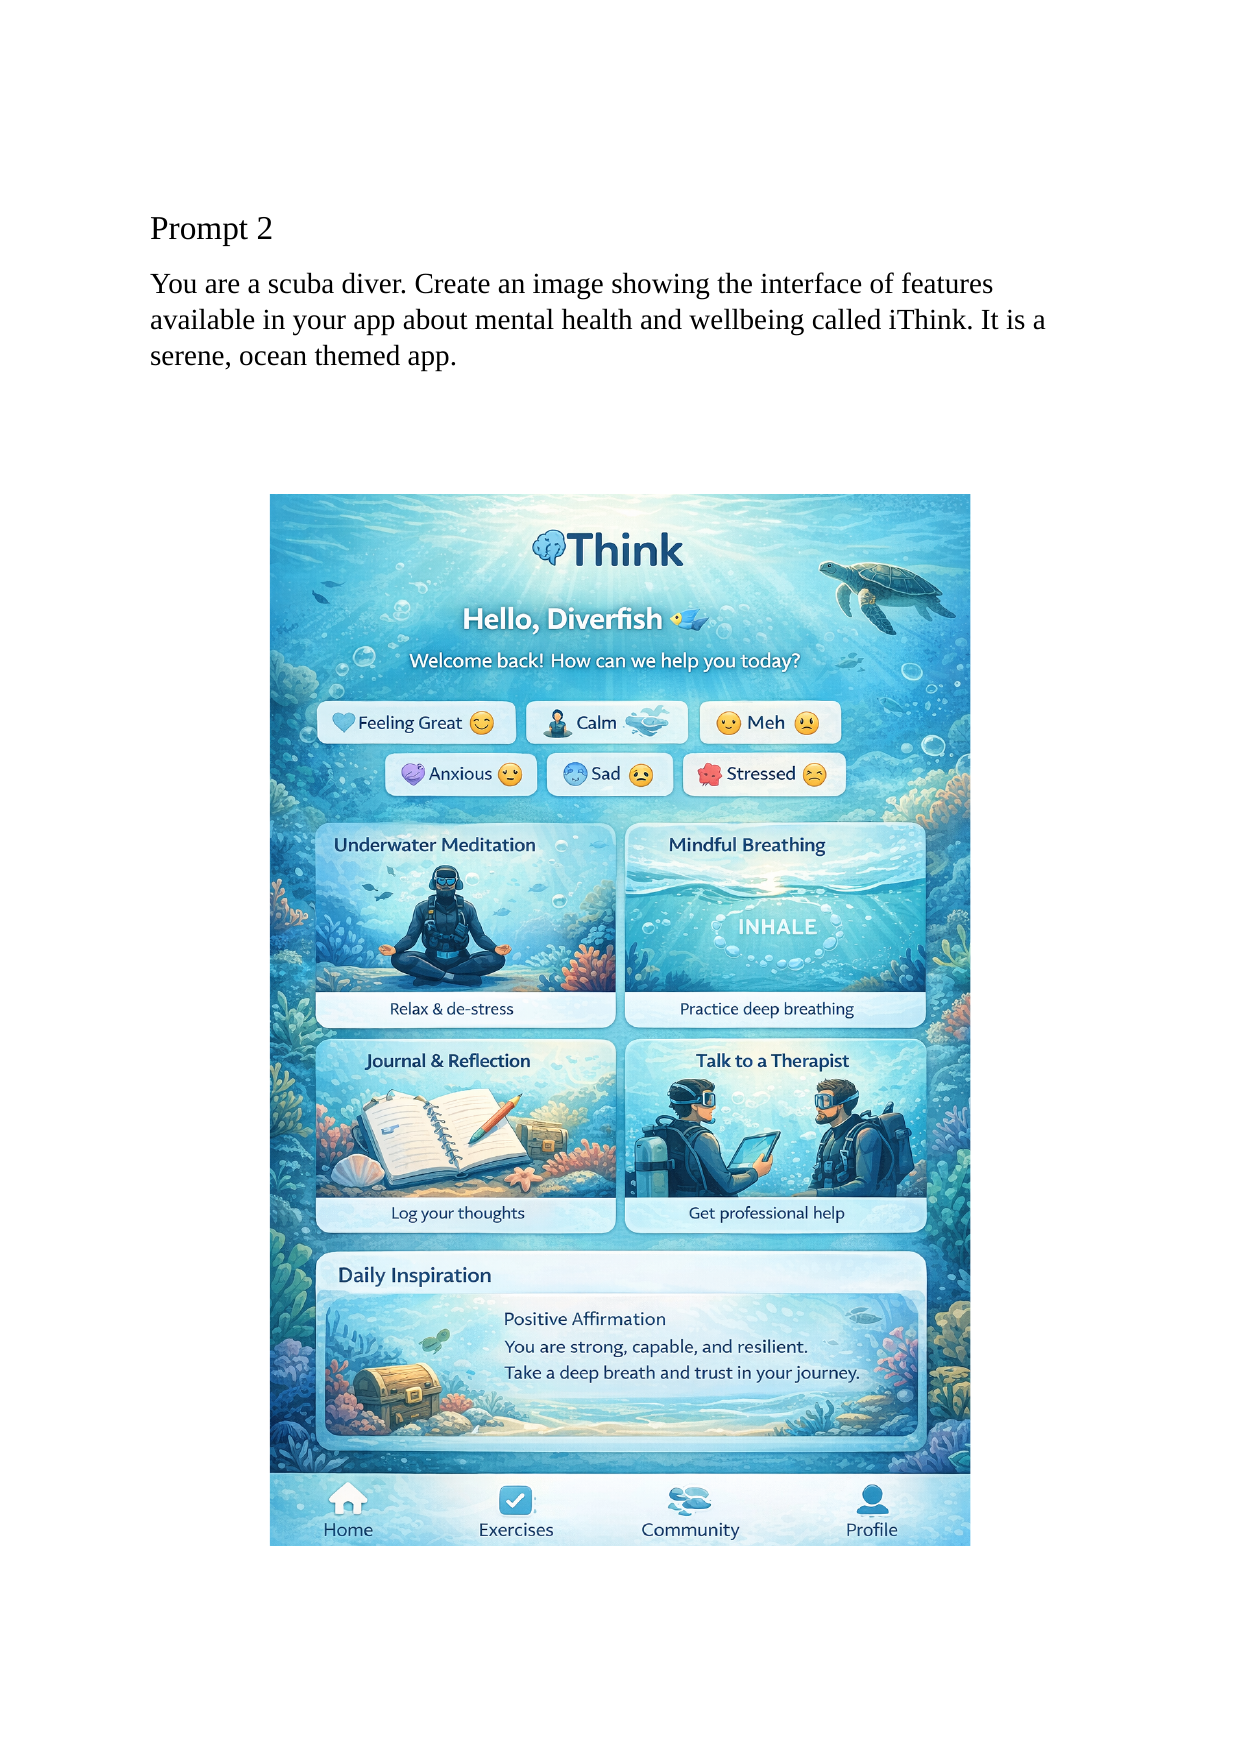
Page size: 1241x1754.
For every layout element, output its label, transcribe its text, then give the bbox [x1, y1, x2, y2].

text Prompt 2 [150, 208, 1090, 246]
picture [269, 494, 971, 1546]
text You are a scuba diver. Create an image showing the interface of features available in your app about mental health and wellbeing called iThink. It is a serene, ocean themed app. [150, 266, 1090, 372]
